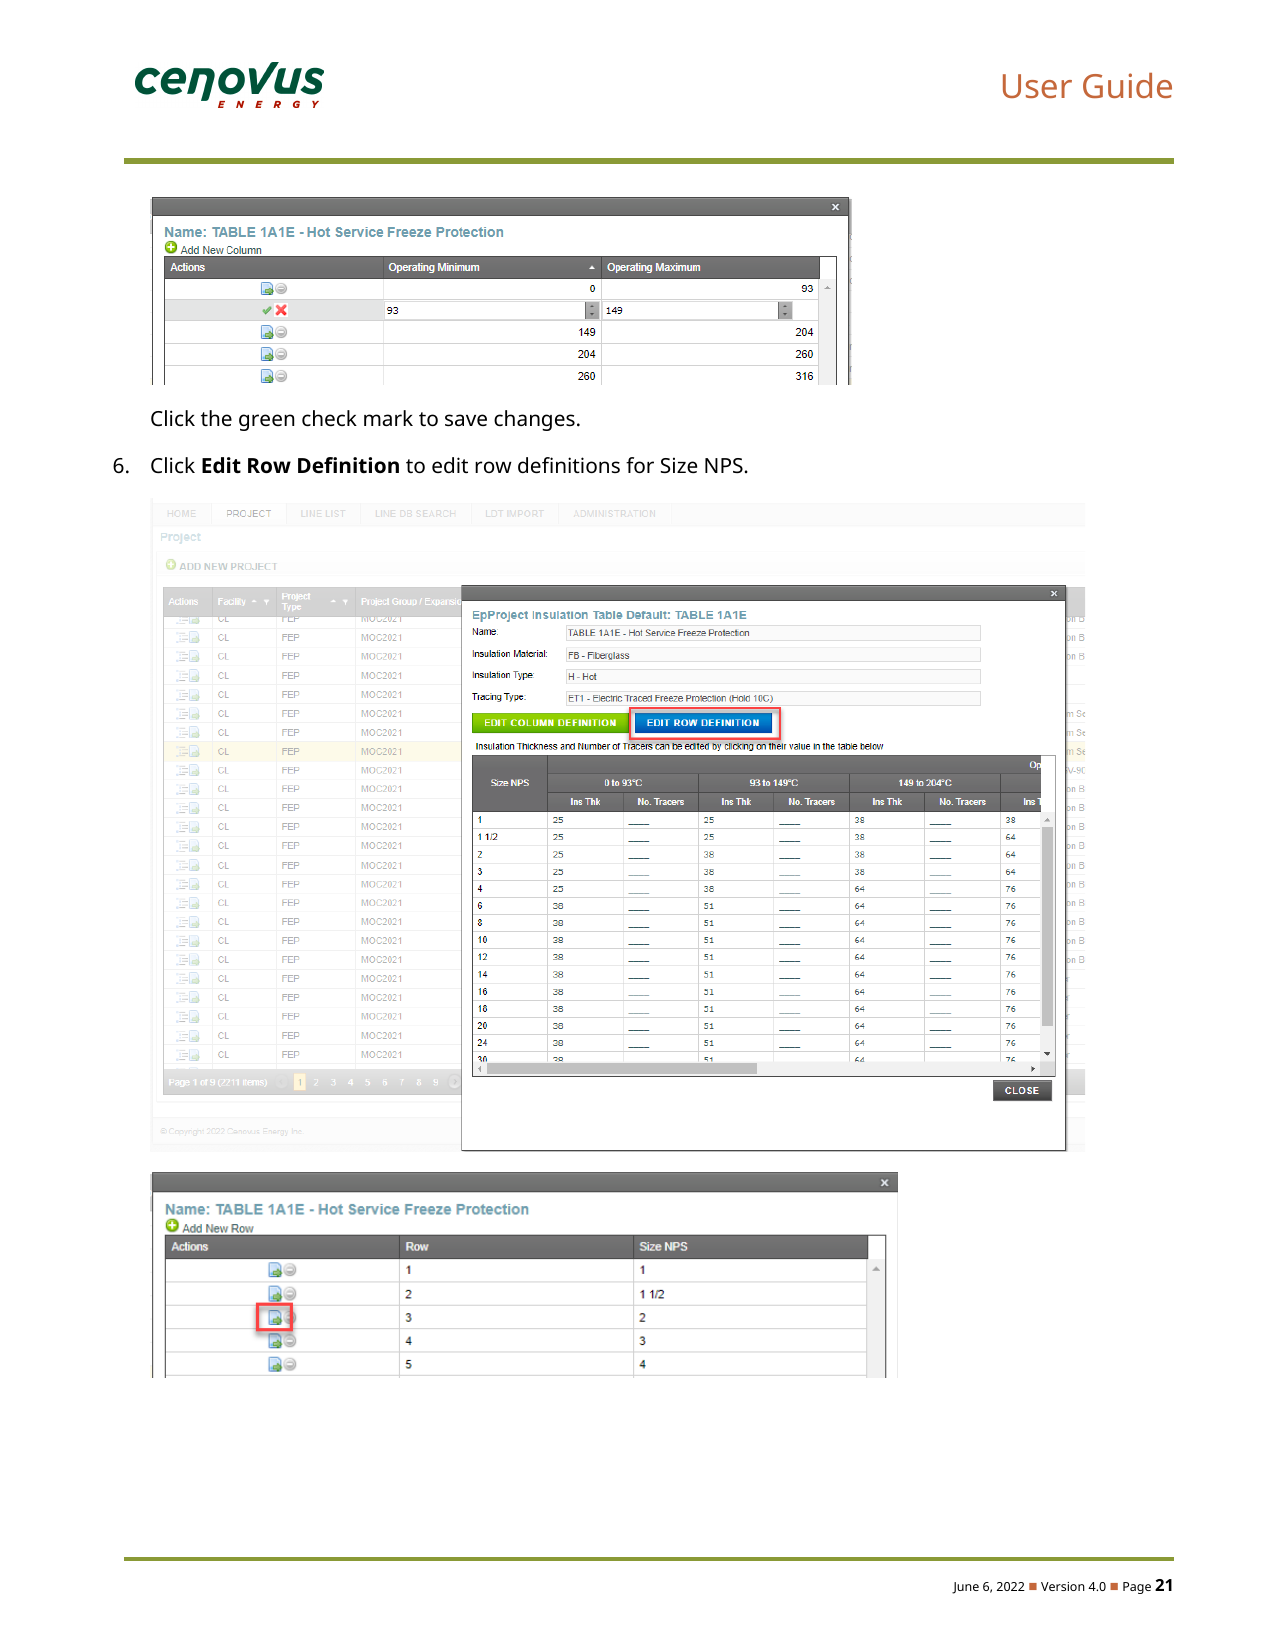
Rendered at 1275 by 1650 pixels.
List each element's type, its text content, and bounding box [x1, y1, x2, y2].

list Click the green check mark to save changes. [150, 404, 1125, 432]
picture [150, 1170, 898, 1378]
picture [150, 498, 1085, 1152]
text Click Edit Row Definition to edit row definitions for Size NPS. [112, 451, 1162, 479]
picture [135, 62, 324, 108]
picture [150, 192, 852, 385]
